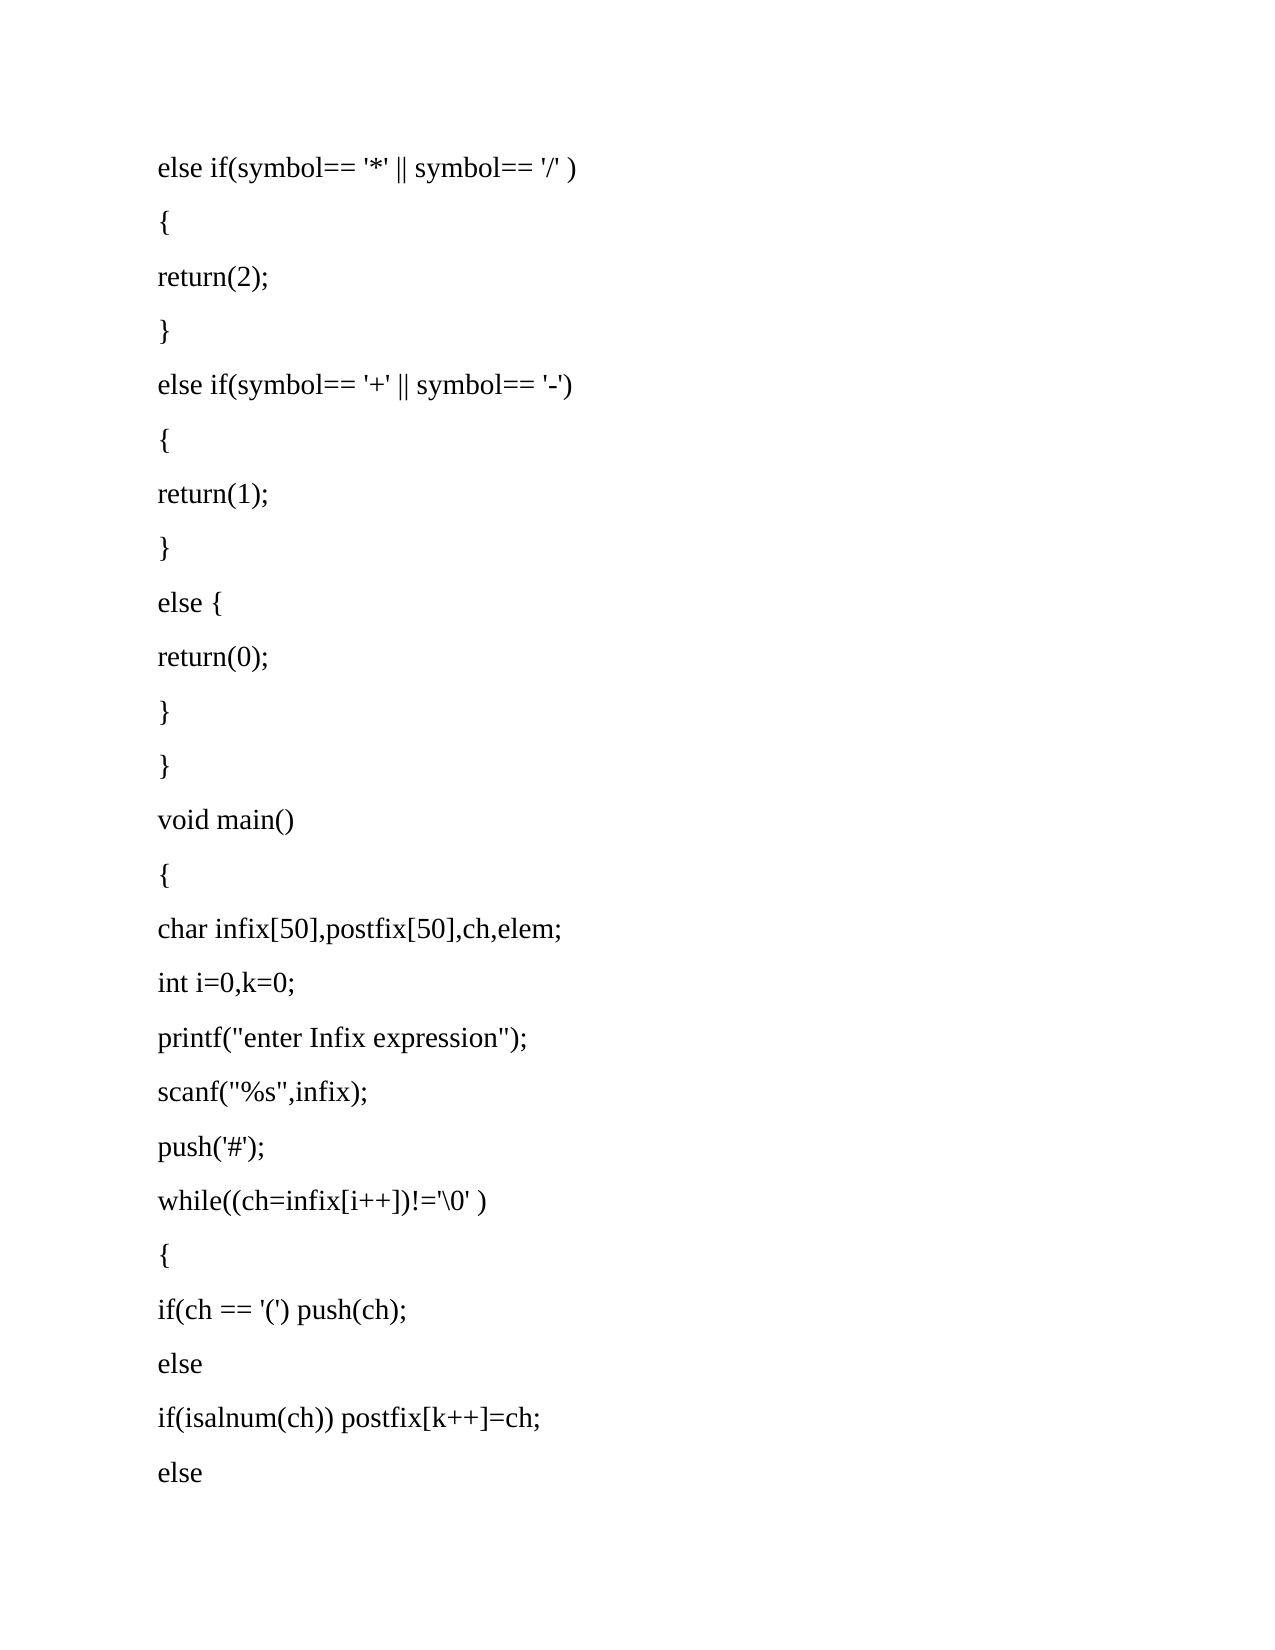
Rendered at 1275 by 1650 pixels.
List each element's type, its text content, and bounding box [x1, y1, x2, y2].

text } [150, 694, 1125, 727]
text while((ch=infix[i++])!='\0' ) [150, 1183, 1125, 1217]
text push('#'); [150, 1129, 1125, 1162]
text int i=0,k=0; [150, 966, 1125, 999]
text void main() [150, 802, 1125, 836]
text return(2); [150, 259, 1125, 292]
text } [150, 748, 1125, 782]
text scanf("%s",infix); [150, 1074, 1125, 1108]
text if(ch == '(') push(ch); [150, 1292, 1125, 1325]
text return(0); [150, 639, 1125, 673]
text } [150, 313, 1125, 347]
text } [150, 531, 1125, 564]
text { [150, 857, 1125, 890]
text if(isalnum(ch)) postfix[k++]=ch; [150, 1401, 1125, 1434]
text { [150, 422, 1125, 455]
text char infix[50],postfix[50],ch,elem; [150, 911, 1125, 945]
text else if(symbol== '*' || symbol== '/' ) [150, 150, 1125, 183]
text return(1); [150, 476, 1125, 510]
text else { [150, 585, 1125, 618]
text else [150, 1455, 1125, 1488]
text else [150, 1346, 1125, 1380]
text else if(symbol== '+' || symbol== '-') [150, 367, 1125, 401]
text printf("enter Infix expression"); [150, 1020, 1125, 1053]
text { [150, 1237, 1125, 1271]
text { [150, 204, 1125, 238]
